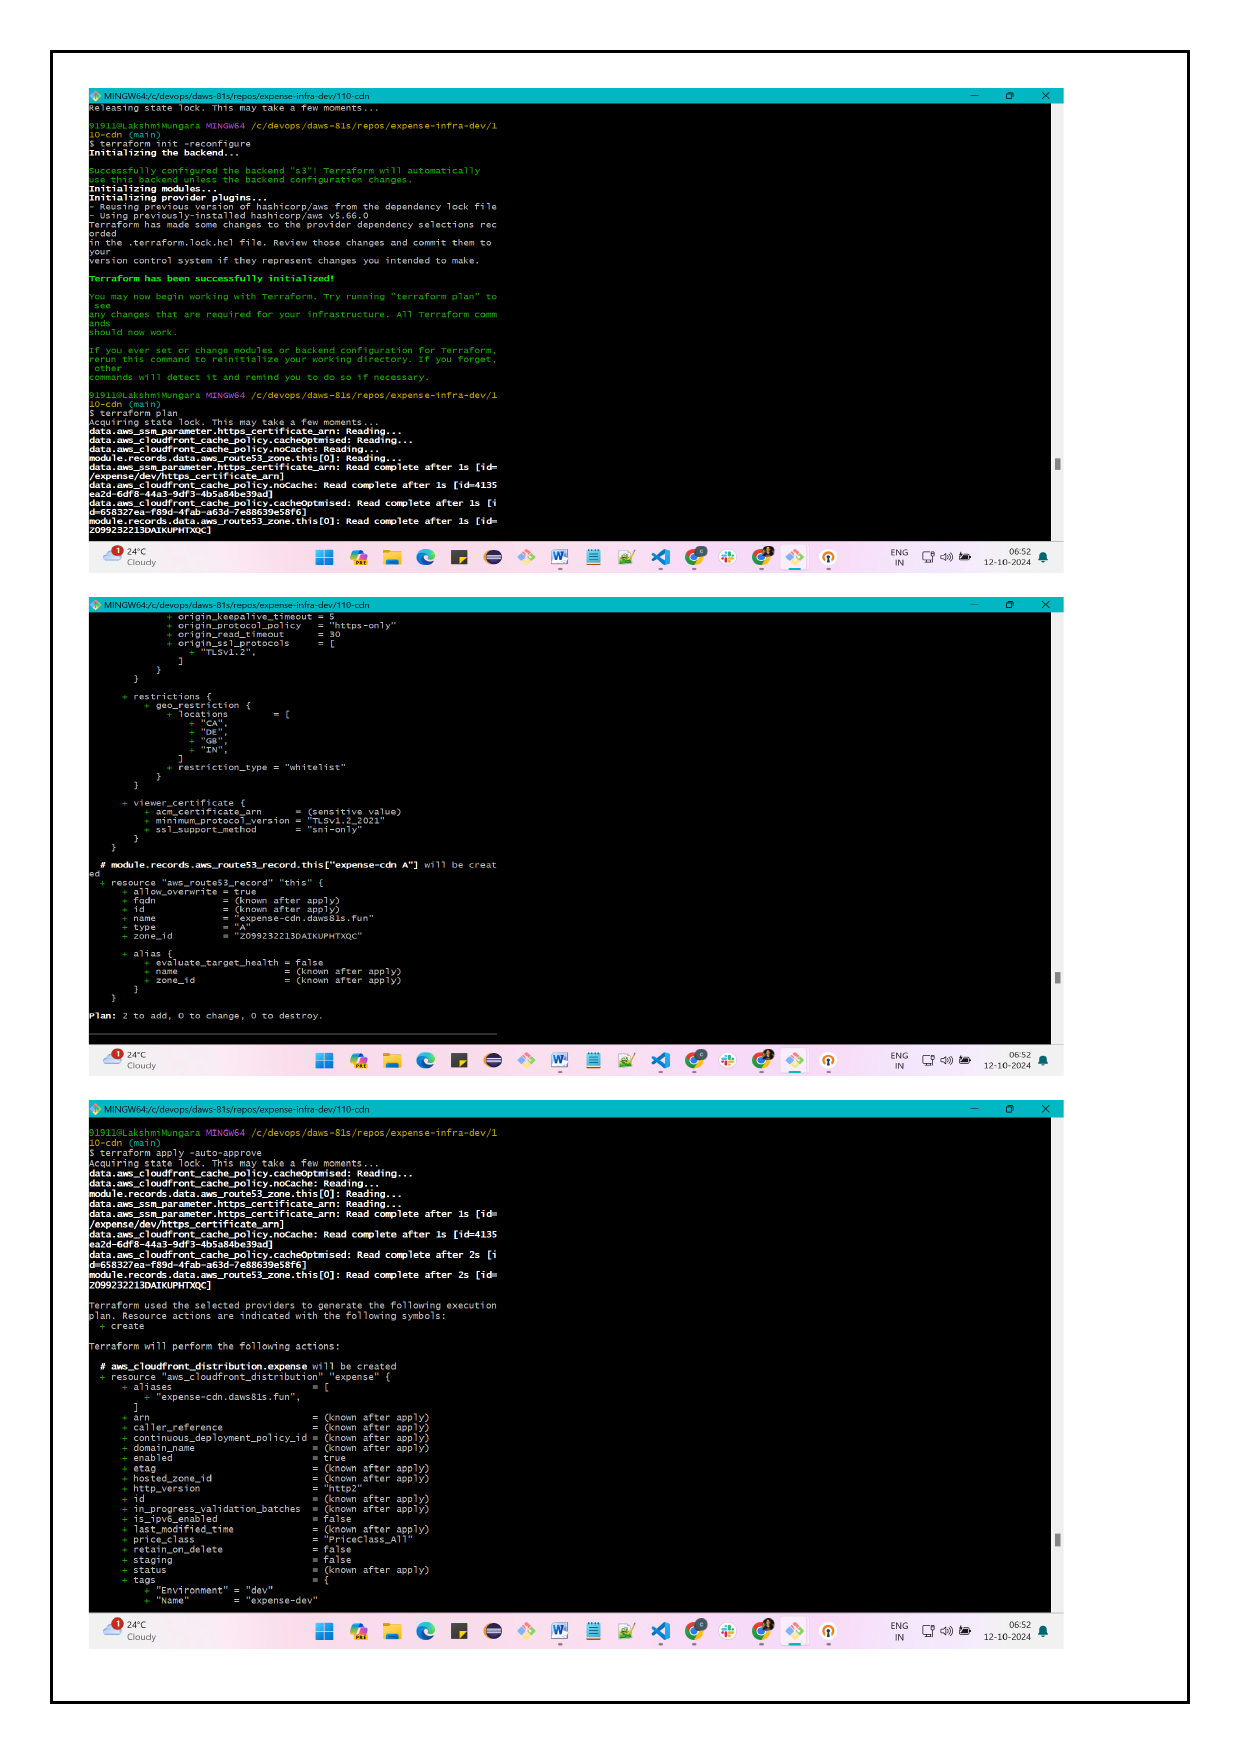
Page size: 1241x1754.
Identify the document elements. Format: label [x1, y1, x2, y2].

picture [88, 88, 1064, 573]
picture [88, 597, 1064, 1076]
picture [88, 1100, 1064, 1649]
